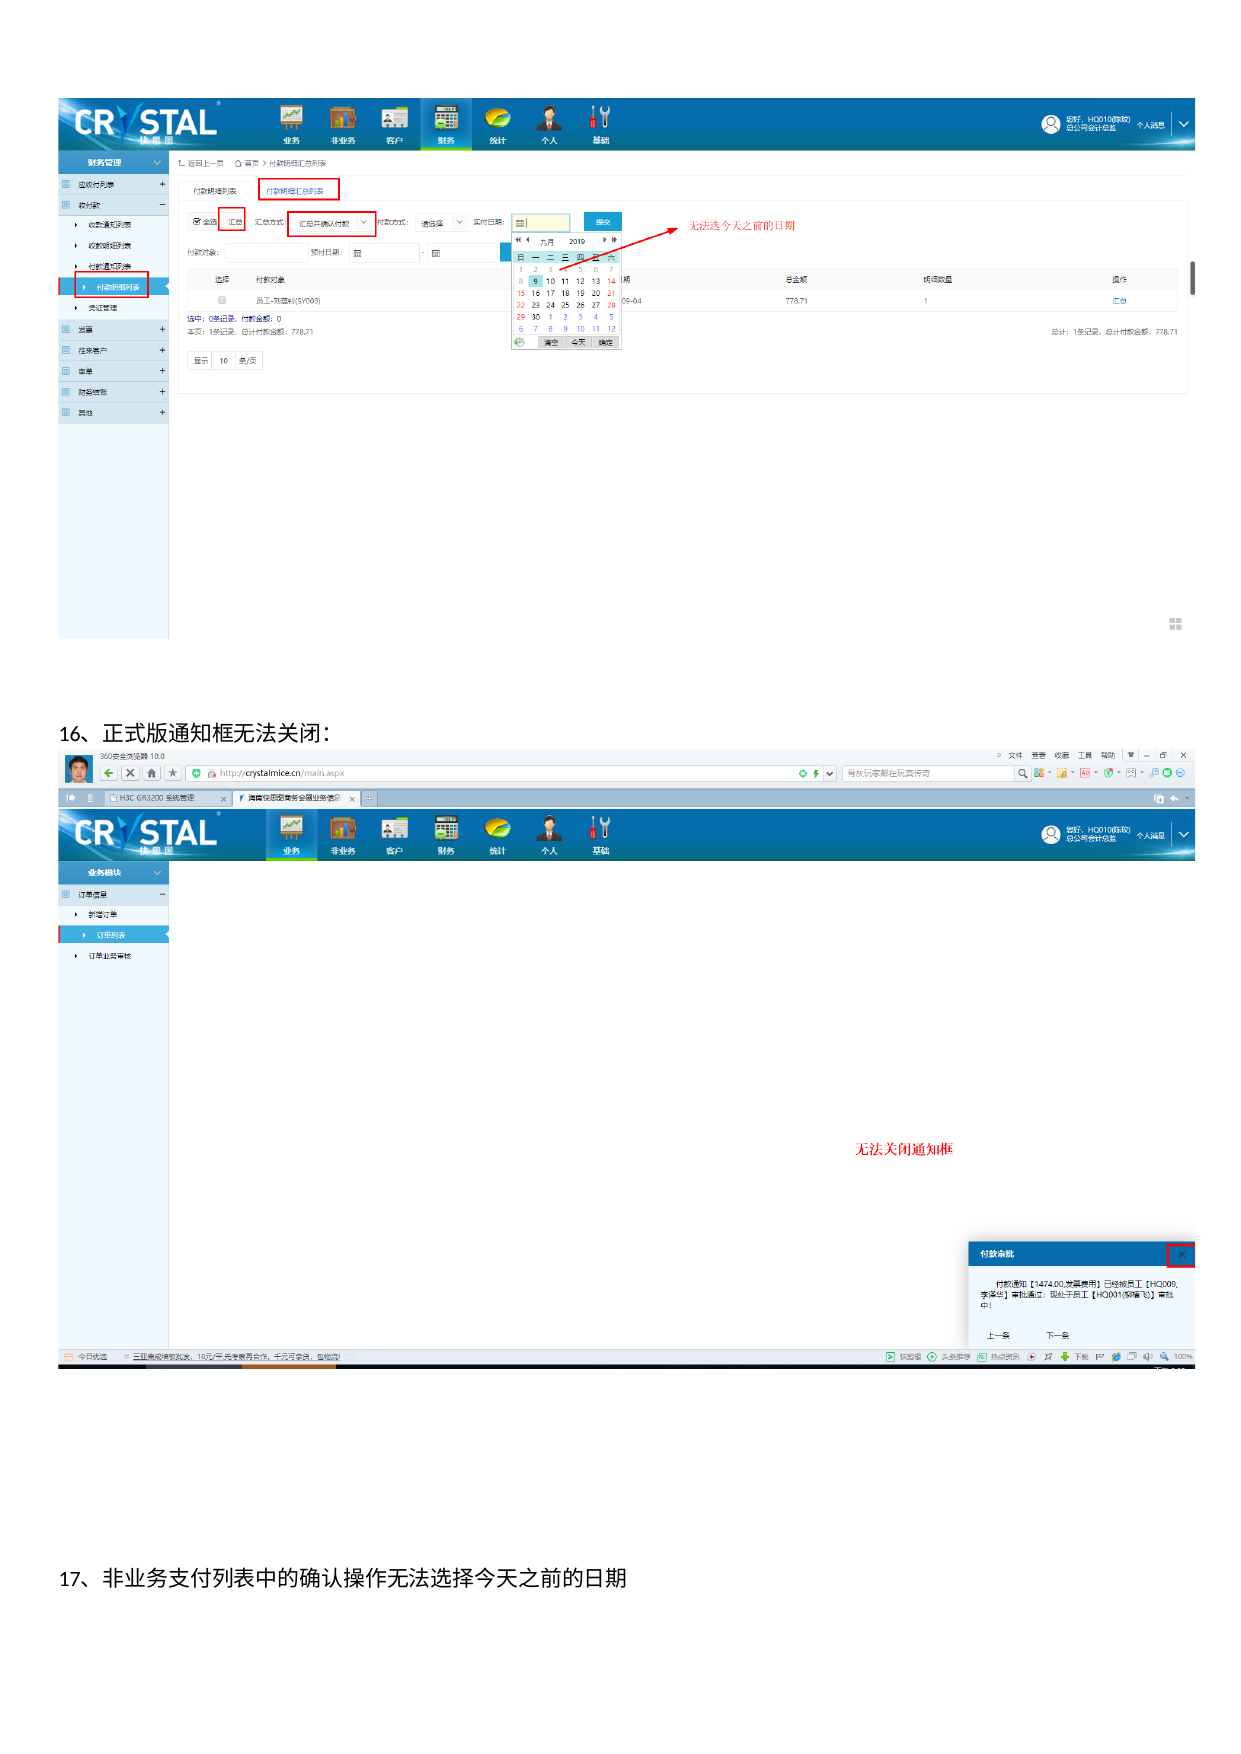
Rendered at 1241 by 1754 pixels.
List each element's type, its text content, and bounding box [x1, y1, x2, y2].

picture [58, 748, 1196, 1369]
list 非业务支付列表中的确认操作无法选择今天之前的日期 [58, 1561, 1196, 1593]
picture [58, 98, 1196, 639]
list 正式版通知框无法关闭： [58, 716, 1196, 748]
